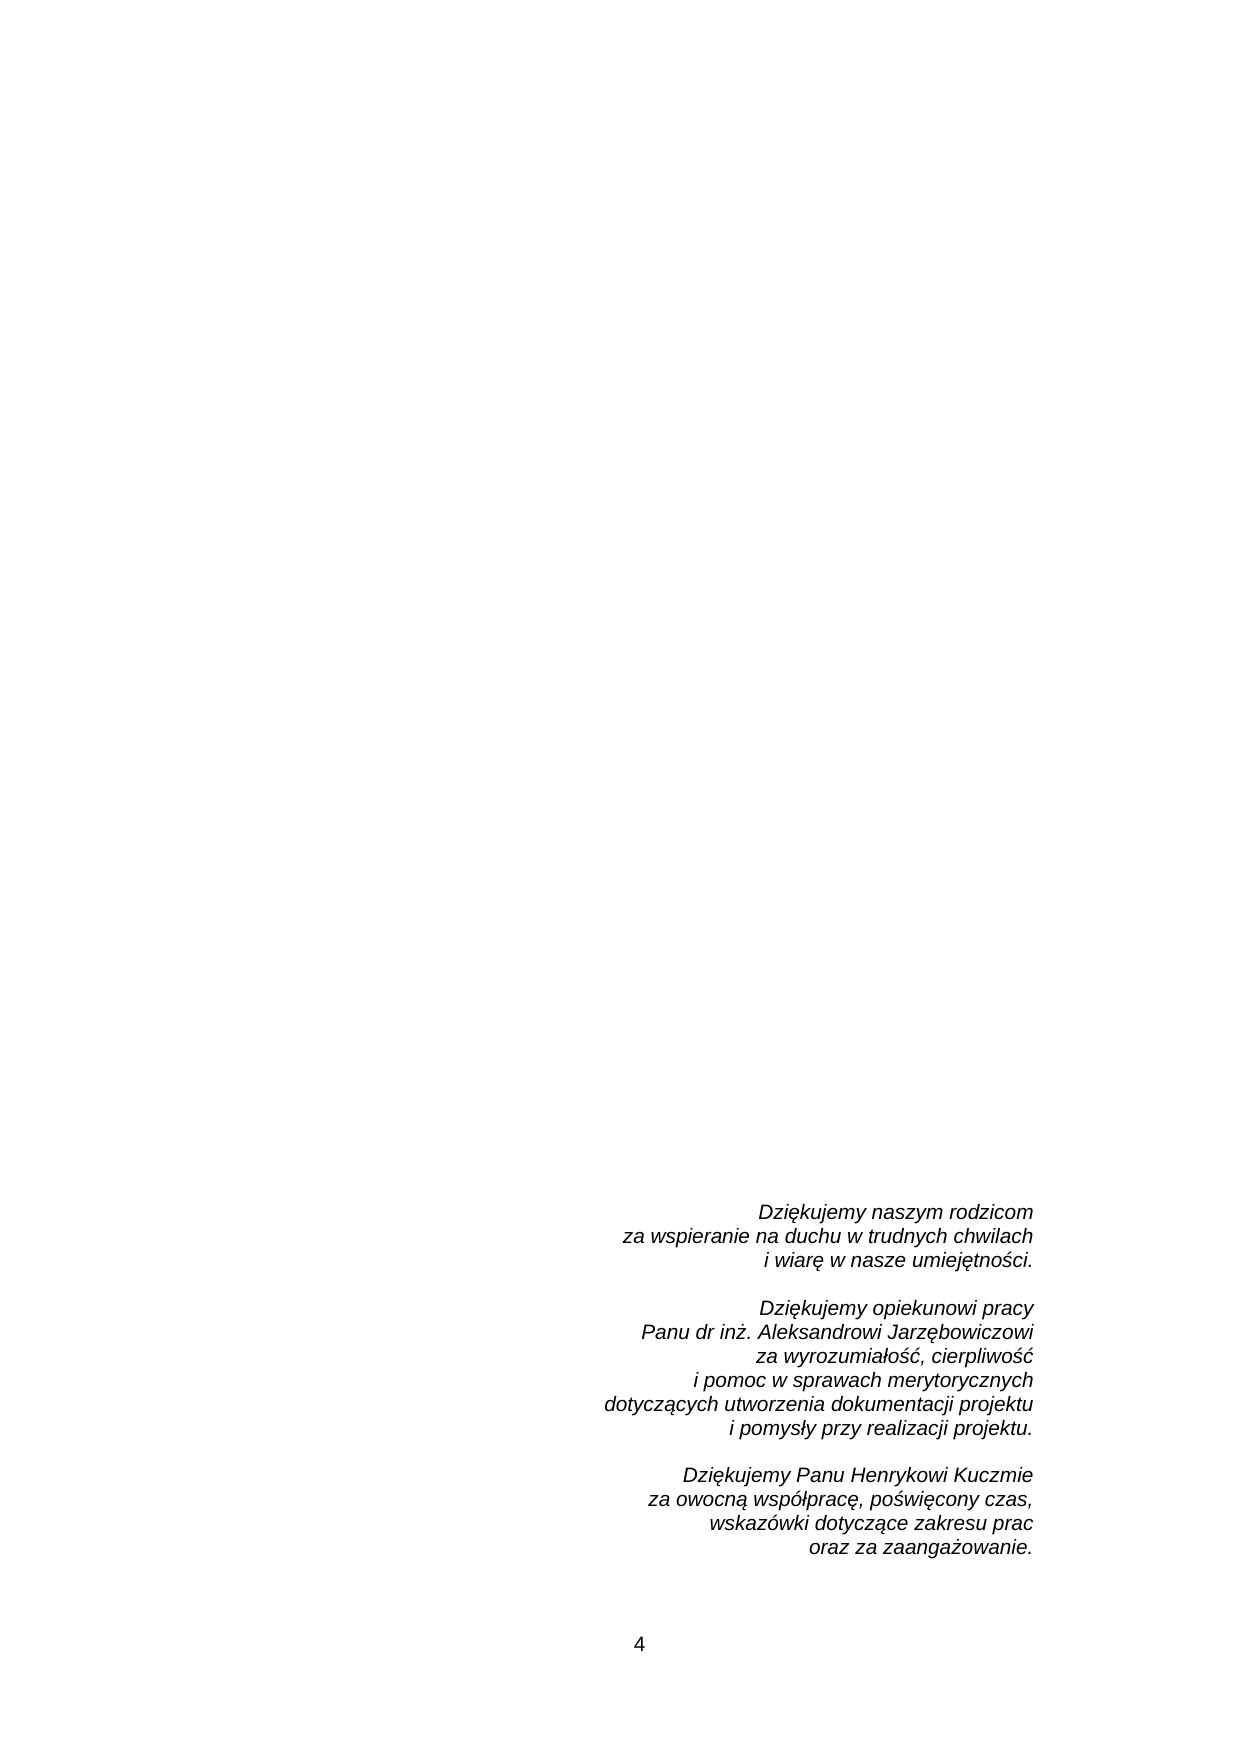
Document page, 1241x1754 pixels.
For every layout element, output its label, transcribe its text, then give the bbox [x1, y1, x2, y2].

text wskazówki dotyczące zakresu prac [171, 1511, 1033, 1535]
text za wyrozumiałość, cierpliwość [171, 1343, 1033, 1367]
text Dziękujemy Panu Henrykowi Kuczmie [171, 1463, 1033, 1487]
text Dziękujemy naszym rodzicom [171, 1200, 1033, 1224]
text za owocną współpracę, poświęcony czas, [171, 1487, 1033, 1511]
text i pomoc w sprawach merytorycznych [171, 1367, 1033, 1391]
text oraz za zaangażowanie. [171, 1535, 1033, 1559]
text dotyczących utworzenia dokumentacji projektu [171, 1391, 1033, 1415]
text za wspieranie na duchu w trudnych chwilach [171, 1224, 1033, 1248]
text i wiarę w nasze umiejętności. [171, 1248, 1033, 1272]
text Dziękujemy opiekunowi pracy [171, 1296, 1033, 1319]
text Panu dr inż. Aleksandrowi Jarzębowiczowi [171, 1319, 1033, 1343]
text i pomysły przy realizacji projektu. [171, 1415, 1033, 1439]
